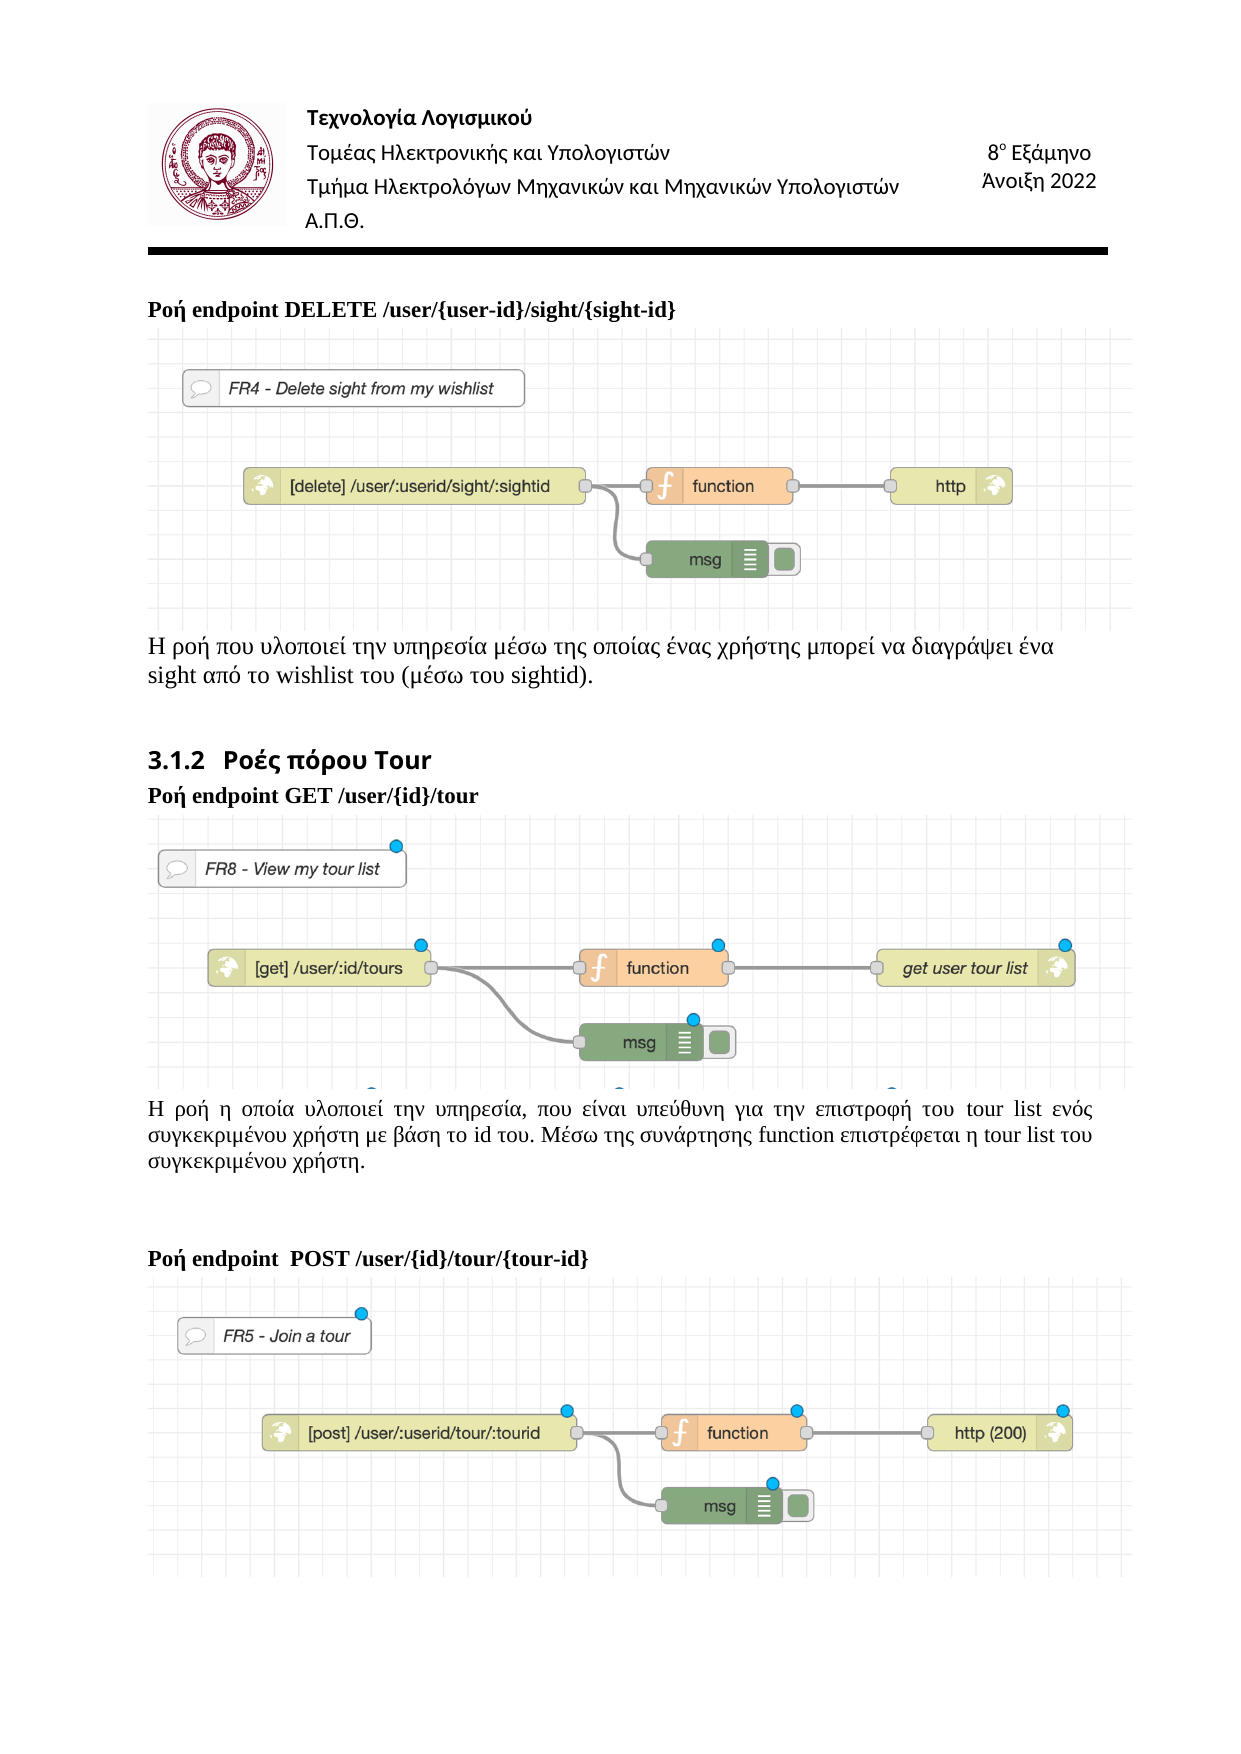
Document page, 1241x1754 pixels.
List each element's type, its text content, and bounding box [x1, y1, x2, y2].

text Ροή endpoint DELETE /user/{user-id}/sight/{sight-id} [148, 296, 1092, 323]
text Ροή endpoint GET /user/{id}/tour [148, 783, 1092, 809]
picture [147, 1277, 1133, 1577]
picture [147, 103, 287, 226]
picture [147, 815, 1133, 1089]
picture [147, 328, 1133, 631]
text Η ροή η οποία υλοποιεί την υπηρεσία, που είναι υπεύθυνη για την επιστροφή του tour list ενός συγκεκριμένου χρήστη με βάση το id του. Μέσω της συνάρτησης function επιστρέφεται η tour list του συγκεκριμένου χρήστη. [148, 1095, 1092, 1174]
subtitle Ροές πόρου Tour [148, 742, 1092, 776]
text Ροή endpoint POST /user/{id}/tour/{tour-id} [148, 1245, 1092, 1272]
text Η ροή που υλοποιεί την υπηρεσία μέσω της οποίας ένας χρήστης μπορεί να διαγράψει ένα sight από το wishlist του (μέσω του sightid). [148, 631, 1092, 688]
